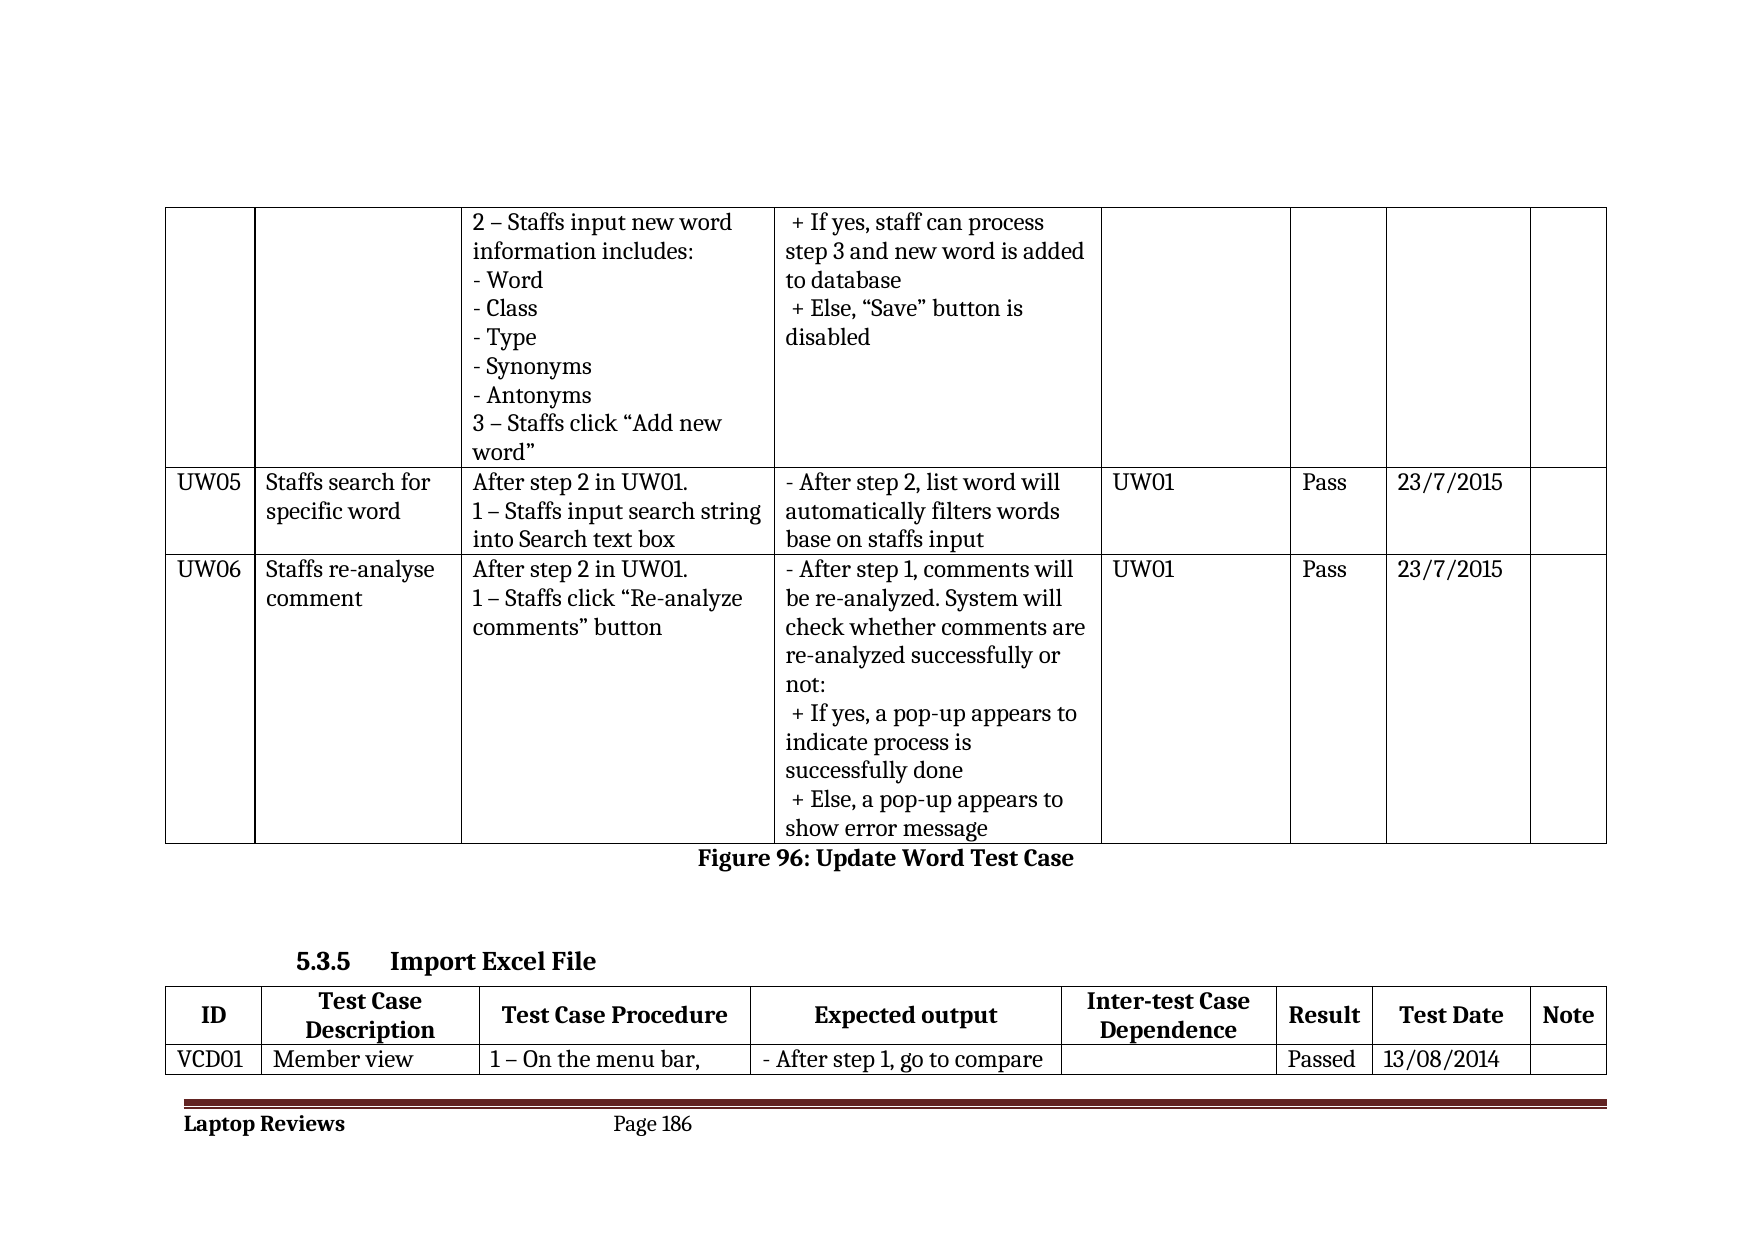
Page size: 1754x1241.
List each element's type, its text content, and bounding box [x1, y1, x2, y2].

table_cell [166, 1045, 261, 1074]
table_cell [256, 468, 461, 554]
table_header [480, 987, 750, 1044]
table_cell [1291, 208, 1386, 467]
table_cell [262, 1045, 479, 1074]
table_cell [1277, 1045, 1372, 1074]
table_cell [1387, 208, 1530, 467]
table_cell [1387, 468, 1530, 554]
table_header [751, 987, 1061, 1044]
text Figure 96: Update Word Test Case [165, 844, 1607, 872]
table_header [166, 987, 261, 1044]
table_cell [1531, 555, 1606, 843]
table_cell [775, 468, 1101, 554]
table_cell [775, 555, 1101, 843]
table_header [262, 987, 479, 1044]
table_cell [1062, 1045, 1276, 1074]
subtitle Import Excel File [296, 946, 1607, 977]
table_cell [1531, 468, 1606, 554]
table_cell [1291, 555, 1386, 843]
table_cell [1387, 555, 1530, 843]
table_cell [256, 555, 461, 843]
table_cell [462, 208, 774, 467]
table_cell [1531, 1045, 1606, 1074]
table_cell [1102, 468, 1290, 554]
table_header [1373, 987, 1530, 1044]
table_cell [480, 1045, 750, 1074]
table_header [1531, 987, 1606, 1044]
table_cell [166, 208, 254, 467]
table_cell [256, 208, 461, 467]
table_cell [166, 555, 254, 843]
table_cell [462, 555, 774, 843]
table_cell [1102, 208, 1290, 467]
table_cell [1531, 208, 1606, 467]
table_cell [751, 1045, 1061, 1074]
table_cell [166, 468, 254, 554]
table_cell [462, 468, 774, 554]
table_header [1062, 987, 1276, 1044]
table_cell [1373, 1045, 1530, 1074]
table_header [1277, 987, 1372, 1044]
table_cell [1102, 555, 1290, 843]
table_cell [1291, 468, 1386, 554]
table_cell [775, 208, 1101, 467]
